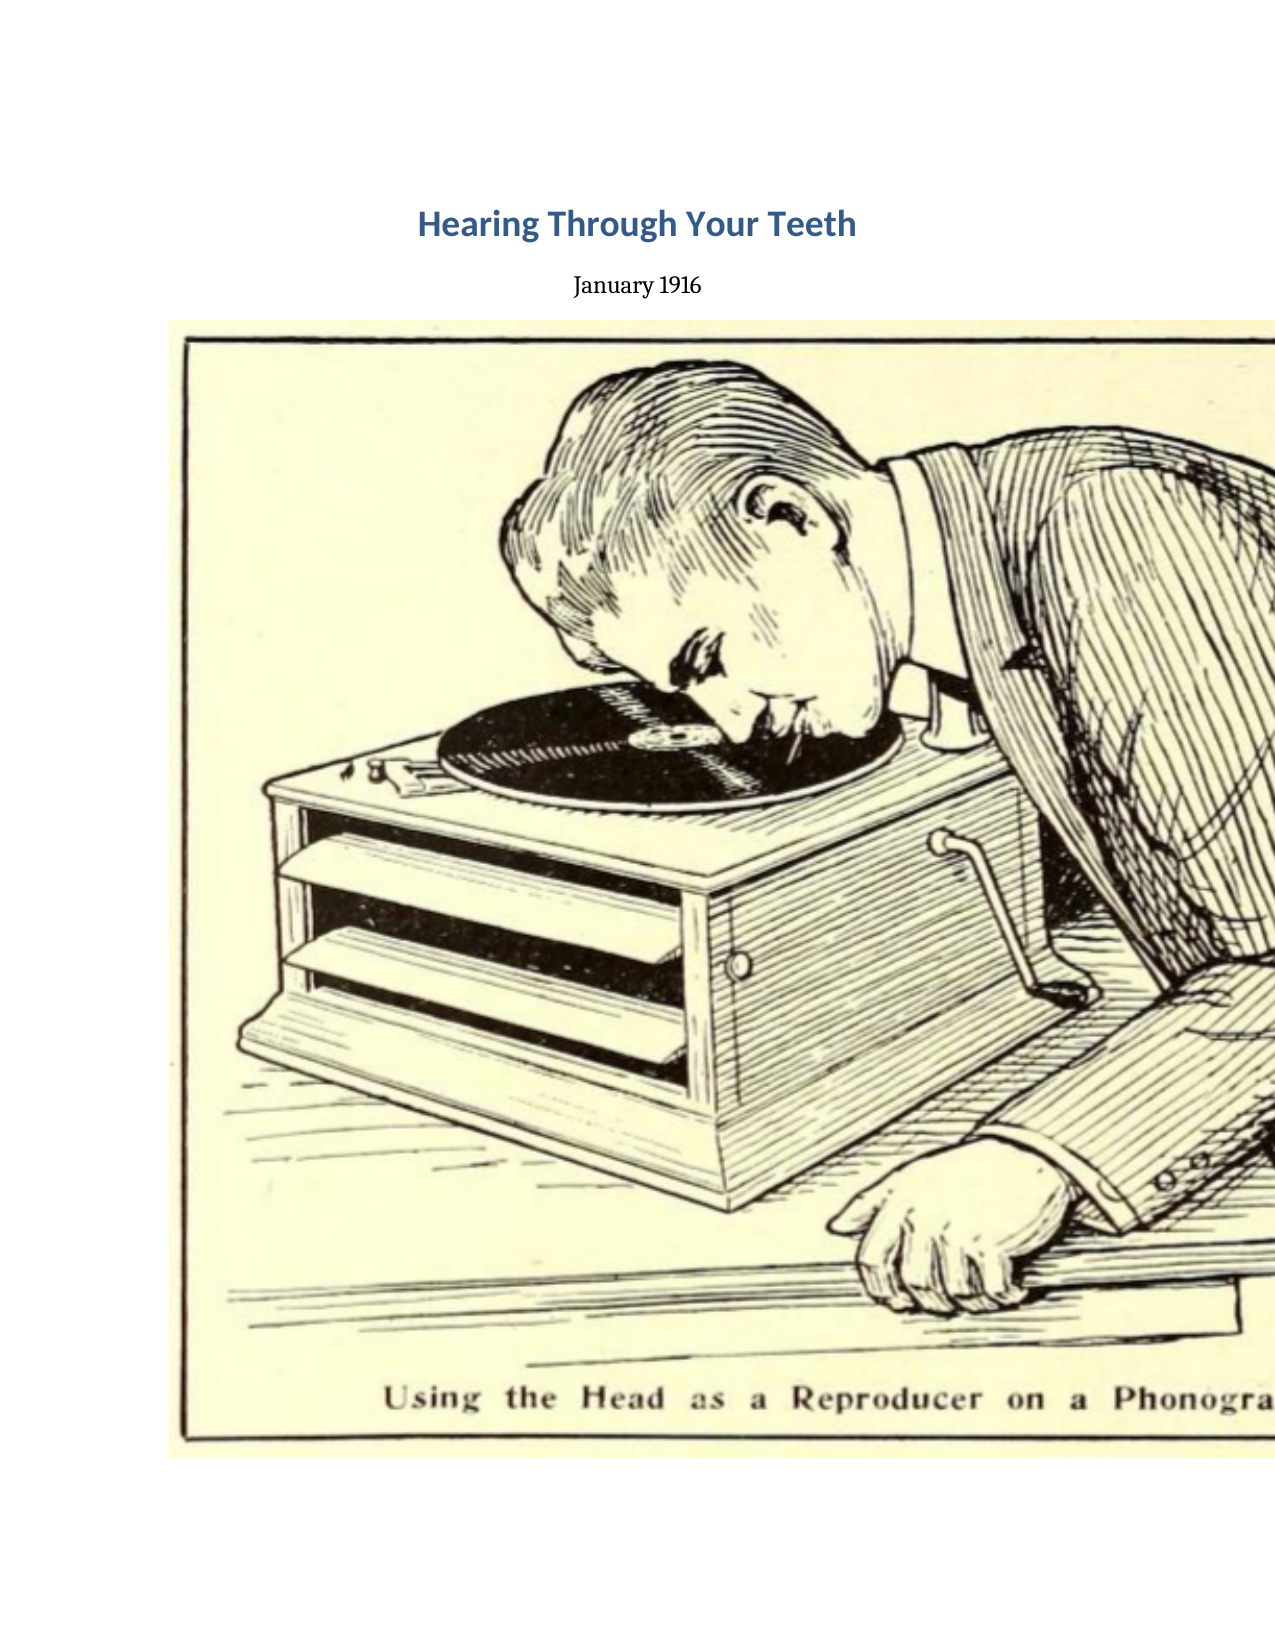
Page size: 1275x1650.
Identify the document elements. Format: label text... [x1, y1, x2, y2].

picture [168, 320, 1275, 1458]
title Hearing Through Your Teeth [150, 200, 1125, 246]
text January 1916 [150, 271, 1125, 299]
